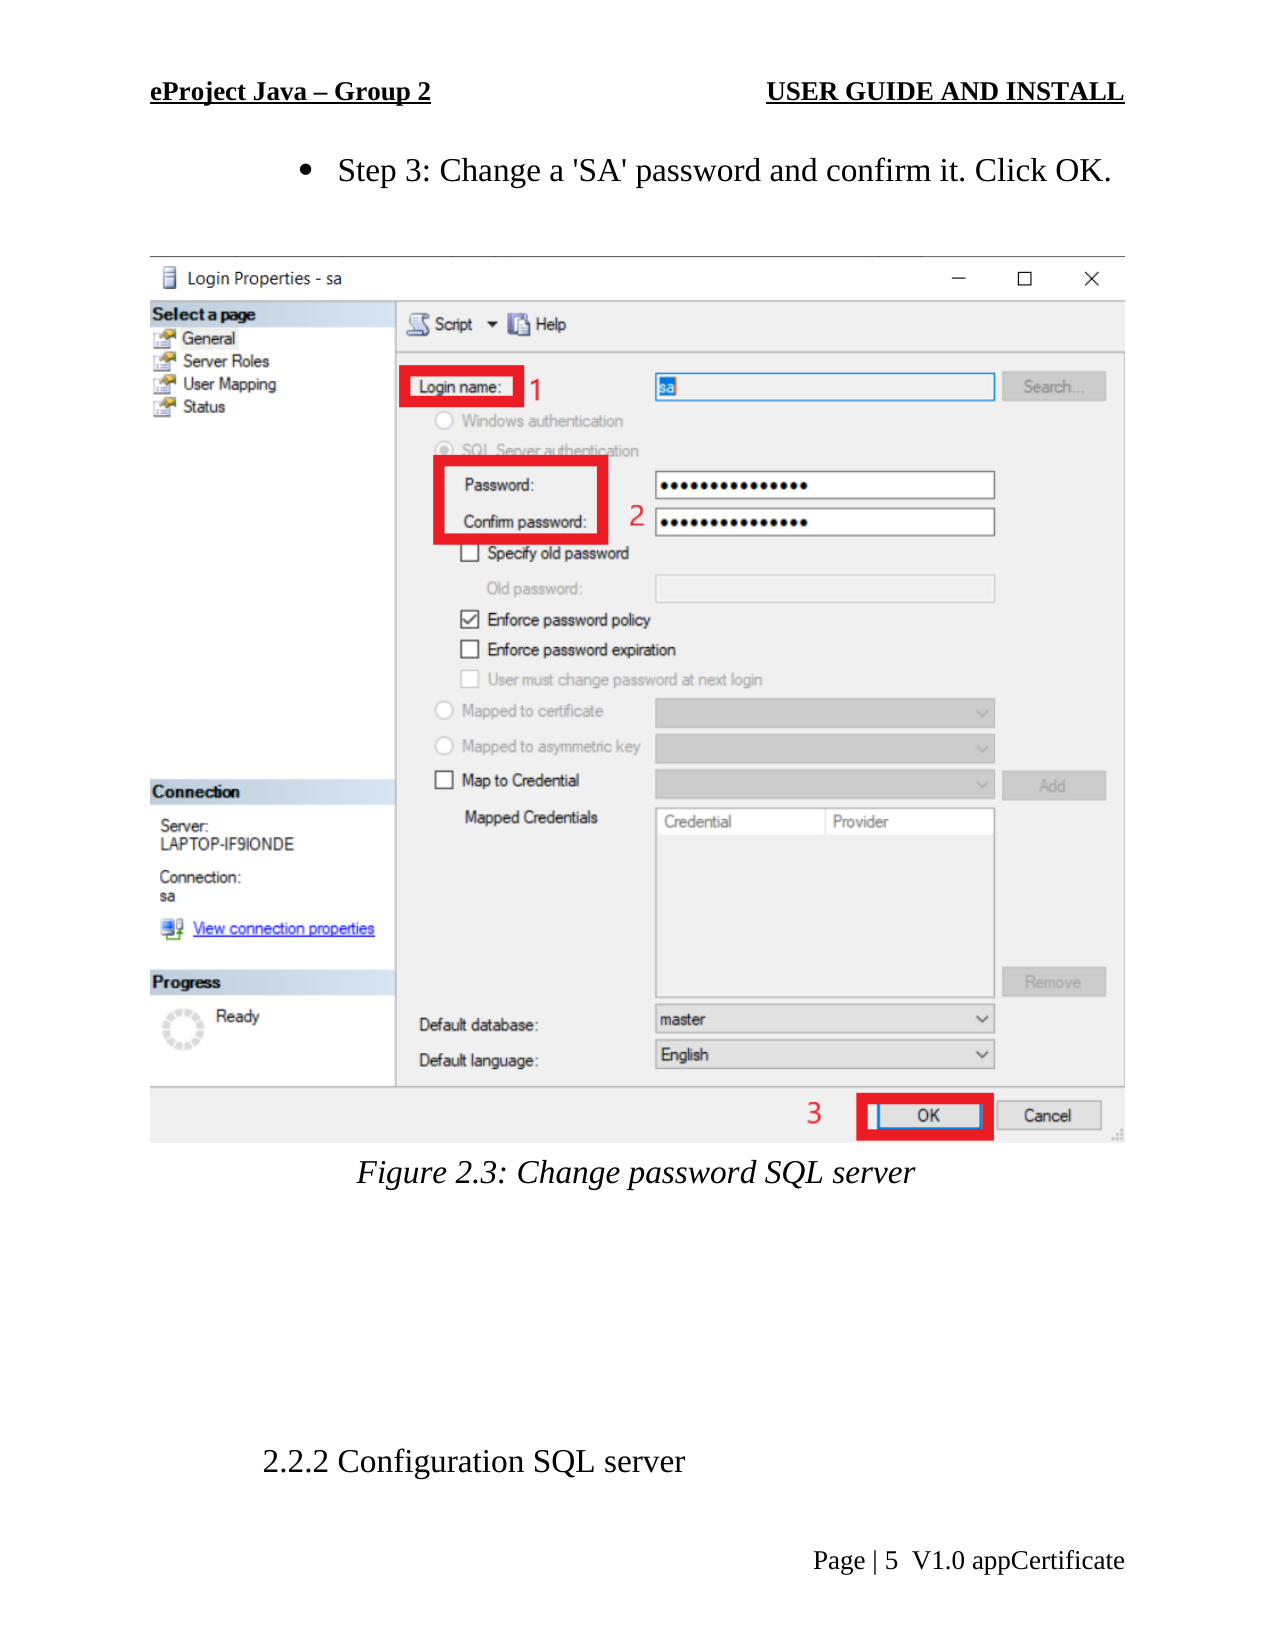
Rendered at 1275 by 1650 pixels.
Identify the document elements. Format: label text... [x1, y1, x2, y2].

list Configuration SQL server [262, 1441, 1125, 1480]
picture [150, 256, 1125, 1143]
list Step 3: Change a 'SA' password and confirm it. Click OK. [300, 150, 1125, 188]
